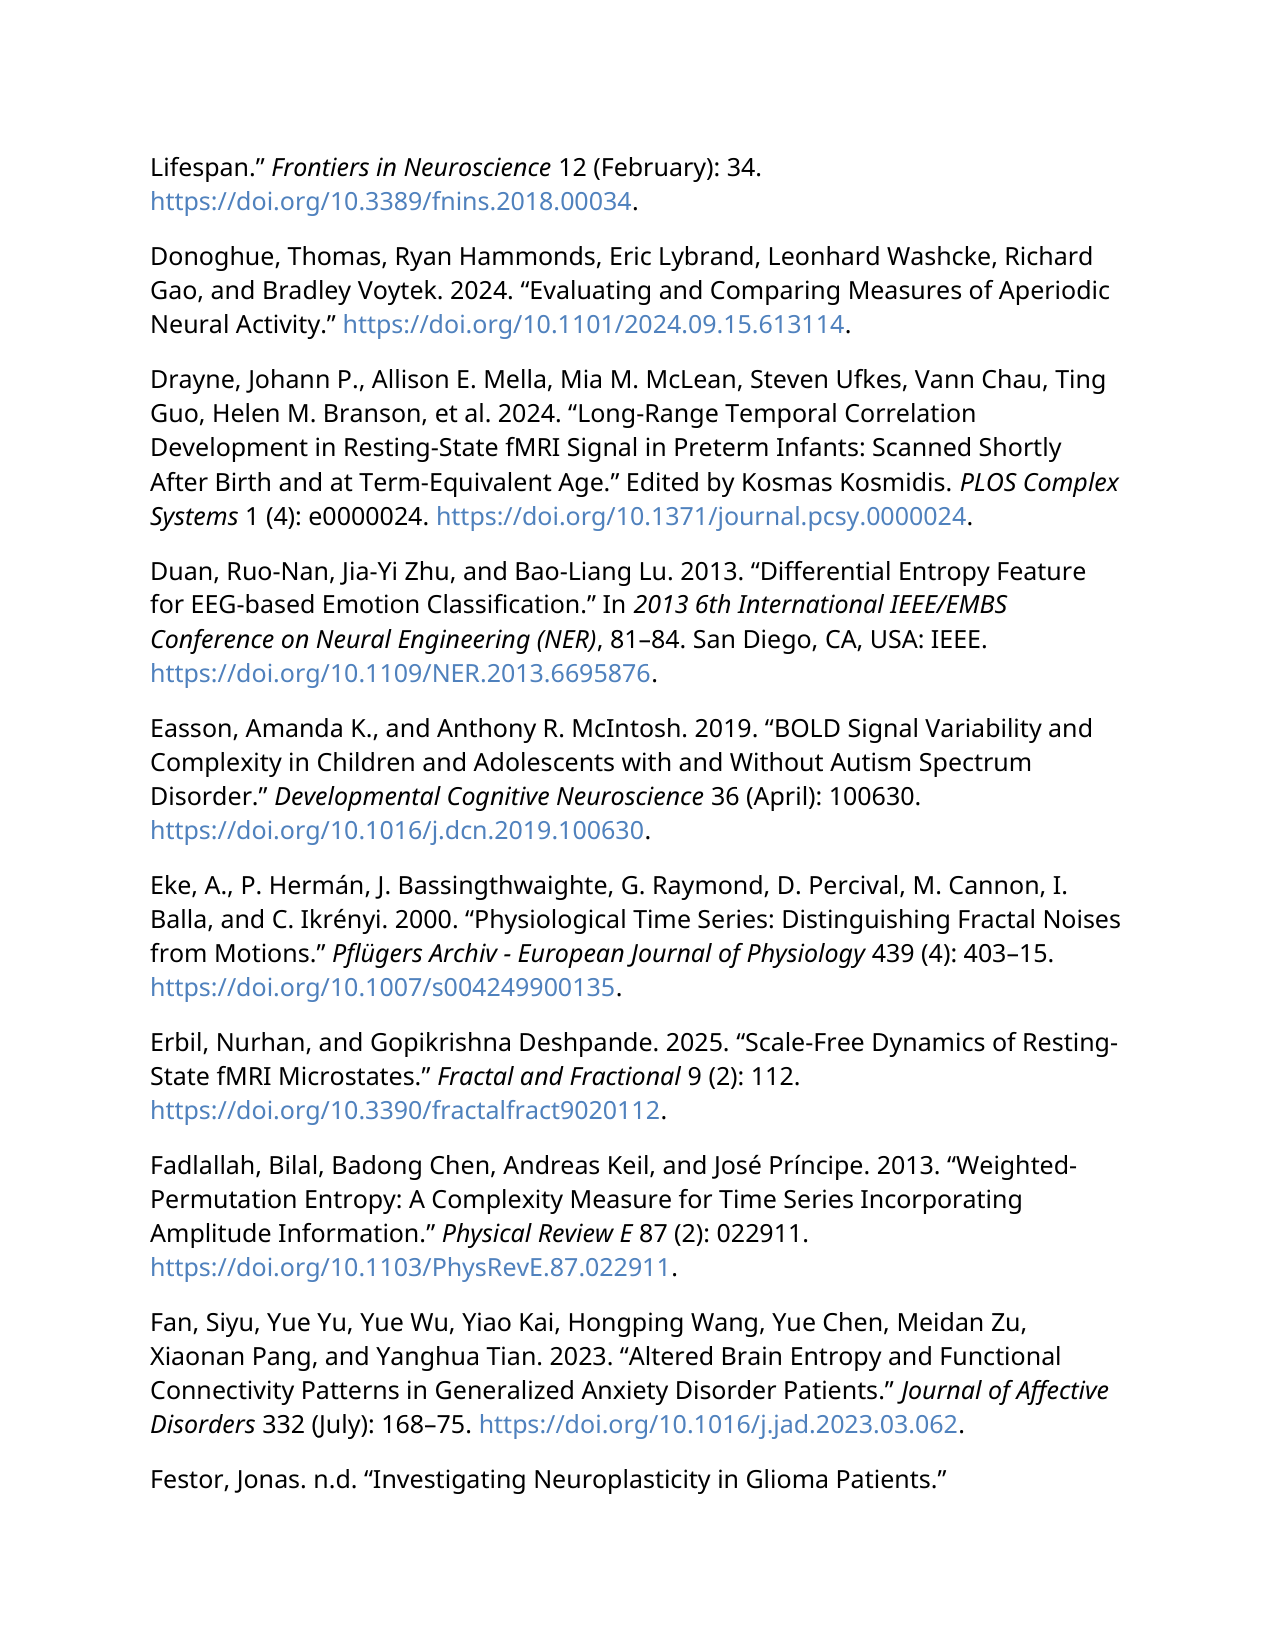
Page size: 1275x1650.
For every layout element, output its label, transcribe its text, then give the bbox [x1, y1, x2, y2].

text Festor, Jonas. n.d. “Investigating Neuroplasticity in Glioma Patients.” [150, 1462, 1125, 1496]
text Erbil, Nurhan, and Gopikrishna Deshpande. 2025. “Scale-Free Dynamics of Resting-State fMRI Microstates.” Fractal and Fractional 9 (2): 112. https://doi.org/10.3390/fractalfract9020112. [150, 1024, 1125, 1127]
text Eke, A., P. Hermán, J. Bassingthwaighte, G. Raymond, D. Percival, M. Cannon, I. Balla, and C. Ikrényi. 2000. “Physiological Time Series: Distinguishing Fractal Noises from Motions.” Pflügers Archiv - European Journal of Physiology 439 (4): 403–15. https://doi.org/10.1007/s004249900135. [150, 867, 1125, 1003]
text Easson, Amanda K., and Anthony R. McIntosh. 2019. “BOLD Signal Variability and Complexity in Children and Adolescents with and Without Autism Spectrum Disorder.” Developmental Cognitive Neuroscience 36 (April): 100630. https://doi.org/10.1016/j.dcn.2019.100630. [150, 710, 1125, 846]
text Fadlallah, Bilal, Badong Chen, Andreas Keil, and José Príncipe. 2013. “Weighted-Permutation Entropy: A Complexity Measure for Time Series Incorporating Amplitude Information.” Physical Review E 87 (2): 022911. https://doi.org/10.1103/PhysRevE.87.022911. [150, 1147, 1125, 1284]
text Duan, Ruo-Nan, Jia-Yi Zhu, and Bao-Liang Lu. 2013. “Differential Entropy Feature for EEG-based Emotion Classification.” In 2013 6th International IEEE/EMBS Conference on Neural Engineering (NER), 81–84. San Diego, CA, USA: IEEE. https://doi.org/10.1109/NER.2013.6695876. [150, 553, 1125, 689]
text Drayne, Johann P., Allison E. Mella, Mia M. McLean, Steven Ufkes, Vann Chau, Ting Guo, Helen M. Branson, et al. 2024. “Long-Range Temporal Correlation Development in Resting-State fMRI Signal in Preterm Infants: Scanned Shortly After Birth and at Term-Equivalent Age.” Edited by Kosmas Kosmidis. PLOS Complex Systems 1 (4): e0000024. https://doi.org/10.1371/journal.pcsy.0000024. [150, 362, 1125, 532]
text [150, 150, 1125, 218]
text Fan, Siyu, Yue Yu, Yue Wu, Yiao Kai, Hongping Wang, Yue Chen, Meidan Zu, Xiaonan Pang, and Yanghua Tian. 2023. “Altered Brain Entropy and Functional Connectivity Patterns in Generalized Anxiety Disorder Patients.” Journal of Affective Disorders 332 (July): 168–75. https://doi.org/10.1016/j.jad.2023.03.062. [150, 1304, 1125, 1441]
text Donoghue, Thomas, Ryan Hammonds, Eric Lybrand, Leonhard Washcke, Richard Gao, and Bradley Voytek. 2024. “Evaluating and Comparing Measures of Aperiodic Neural Activity.” https://doi.org/10.1101/2024.09.15.613114. [150, 239, 1125, 341]
